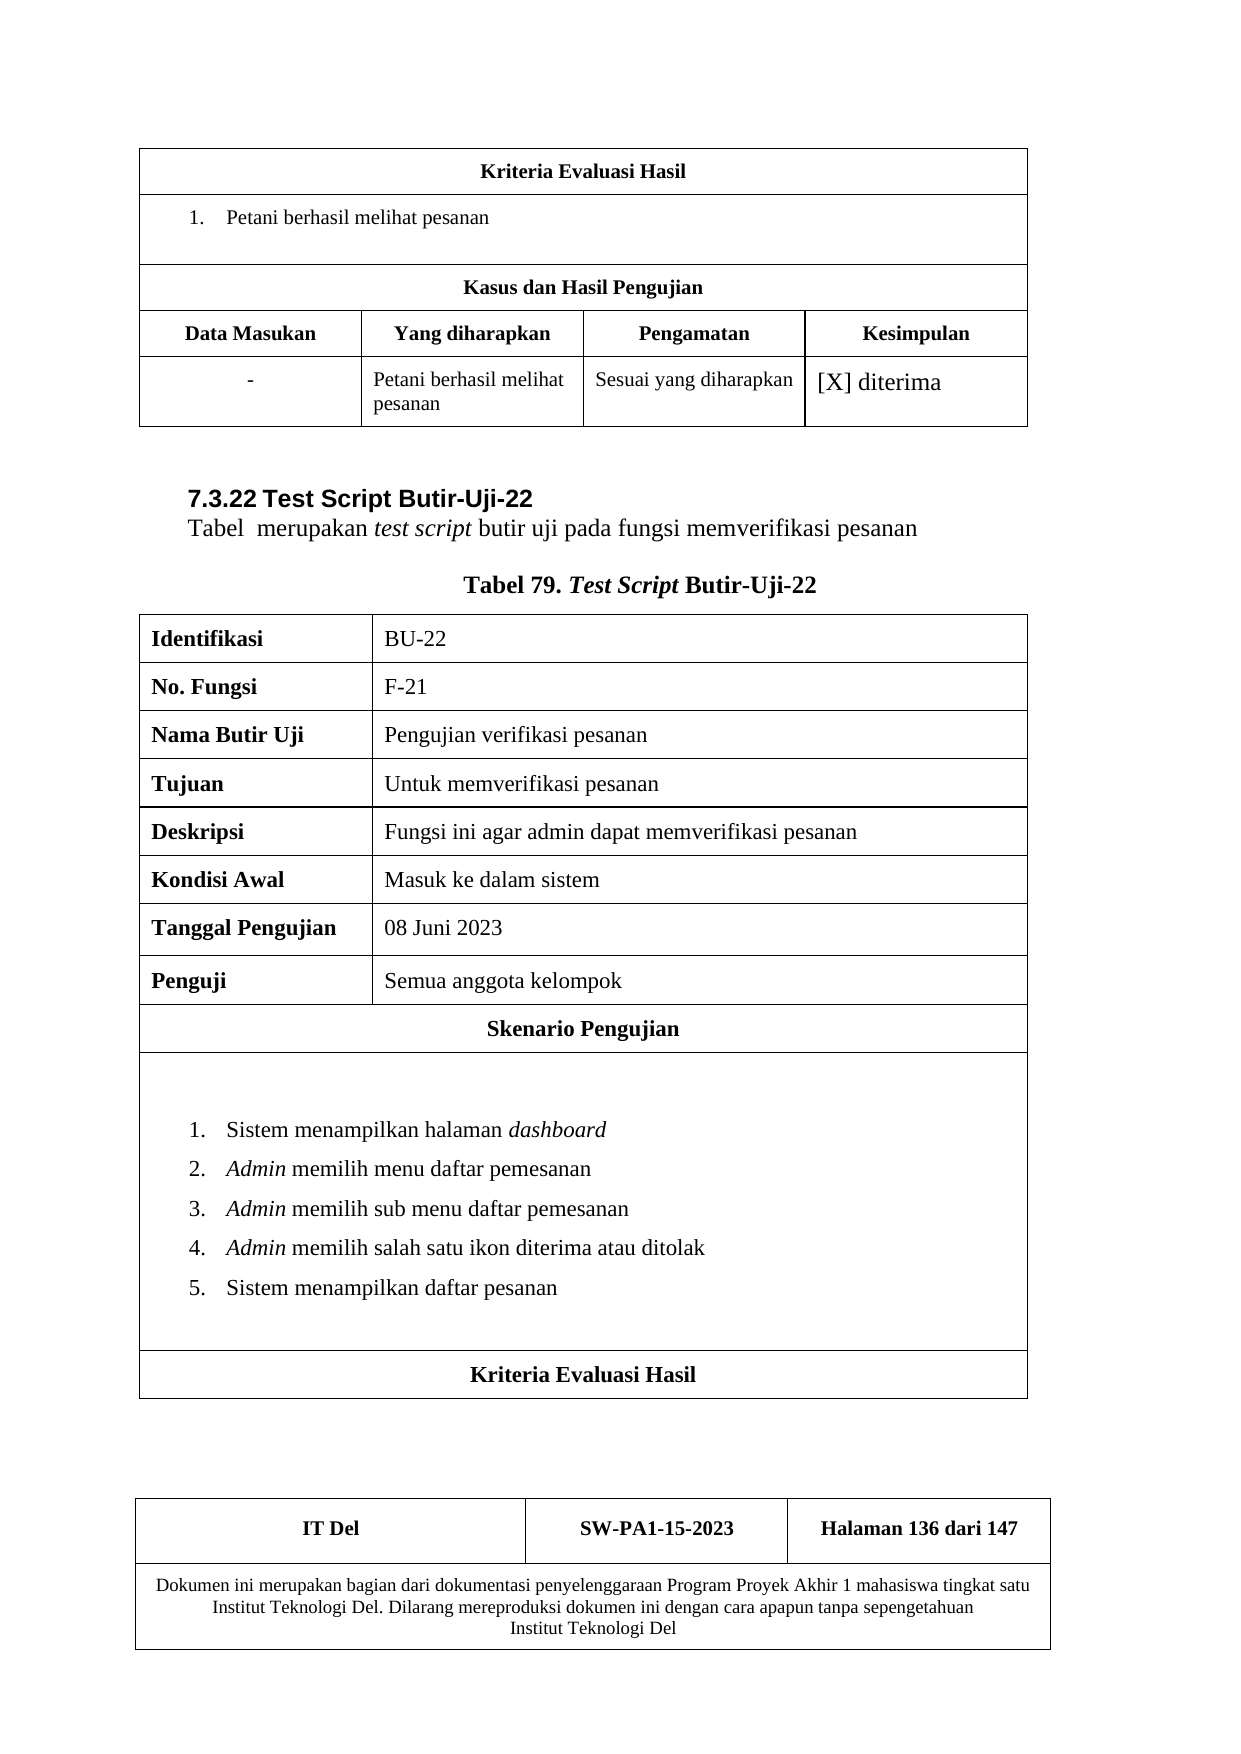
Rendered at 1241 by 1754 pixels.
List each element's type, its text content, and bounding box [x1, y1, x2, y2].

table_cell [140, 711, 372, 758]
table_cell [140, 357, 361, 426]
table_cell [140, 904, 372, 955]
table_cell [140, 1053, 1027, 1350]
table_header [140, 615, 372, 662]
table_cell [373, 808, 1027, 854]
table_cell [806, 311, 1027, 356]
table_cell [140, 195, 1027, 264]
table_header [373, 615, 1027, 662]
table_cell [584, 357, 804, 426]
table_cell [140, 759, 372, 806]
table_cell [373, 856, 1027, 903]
list Test Script Butir-Uji-22 [187, 484, 1092, 513]
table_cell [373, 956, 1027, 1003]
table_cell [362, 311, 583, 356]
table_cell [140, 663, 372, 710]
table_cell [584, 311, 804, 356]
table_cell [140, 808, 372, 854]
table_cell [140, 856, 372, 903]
text Tabel merupakan test script butir uji pada fungsi memverifikasi pesanan [187, 513, 1092, 542]
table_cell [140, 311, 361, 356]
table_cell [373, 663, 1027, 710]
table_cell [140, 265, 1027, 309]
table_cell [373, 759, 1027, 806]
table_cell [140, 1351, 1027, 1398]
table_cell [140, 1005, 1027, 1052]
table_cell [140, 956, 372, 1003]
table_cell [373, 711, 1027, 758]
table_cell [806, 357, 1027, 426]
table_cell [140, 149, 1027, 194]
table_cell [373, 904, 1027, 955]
text Tabel 79. Test Script Butir-Uji-22 [187, 570, 1092, 599]
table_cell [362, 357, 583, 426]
